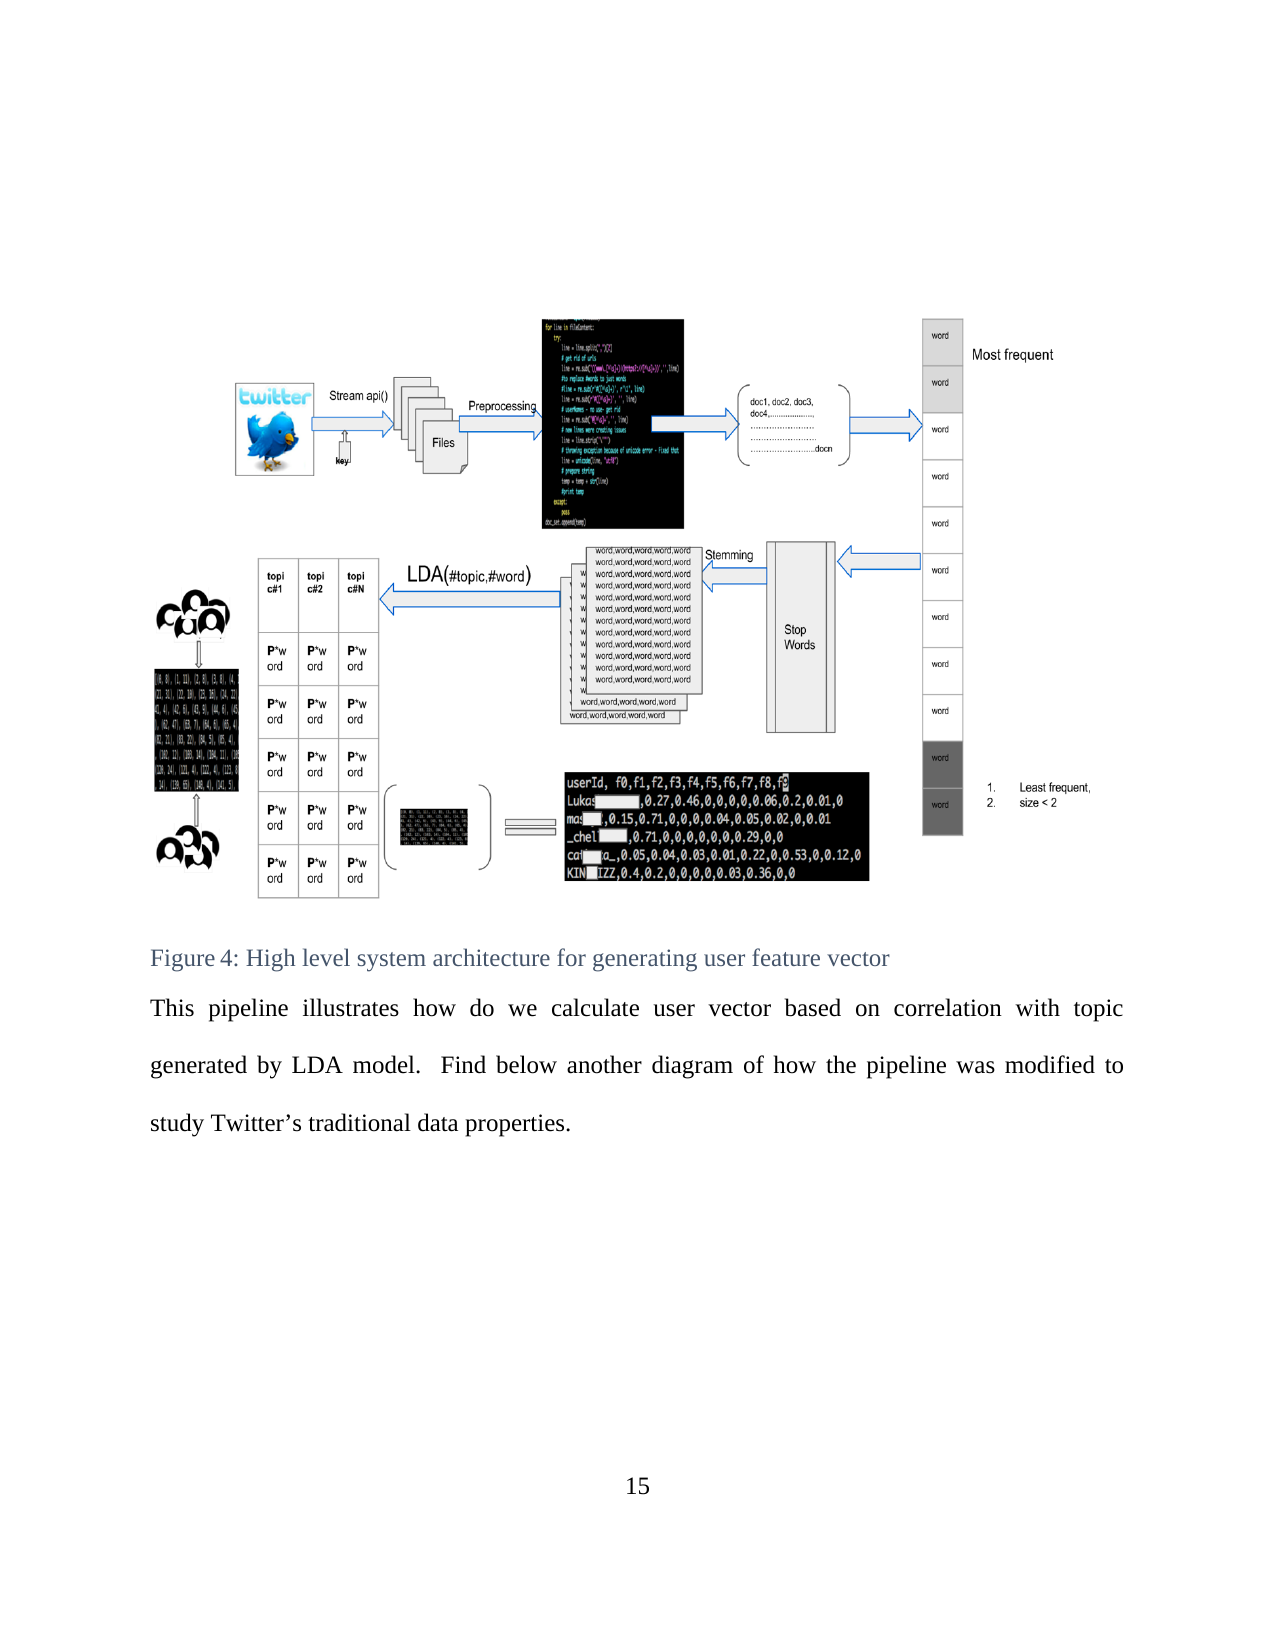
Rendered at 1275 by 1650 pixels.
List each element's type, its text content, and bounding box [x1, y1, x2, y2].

picture [150, 282, 1108, 915]
text This pipeline illustrates how do we calculate user vector based on correlation with topic generated by LDA model. Find below another diagram of how the pipeline was modified to study Twitter’s traditional data properties. [150, 993, 1125, 1137]
text Figure 4: High level system architecture for generating user feature vector [150, 943, 1125, 972]
